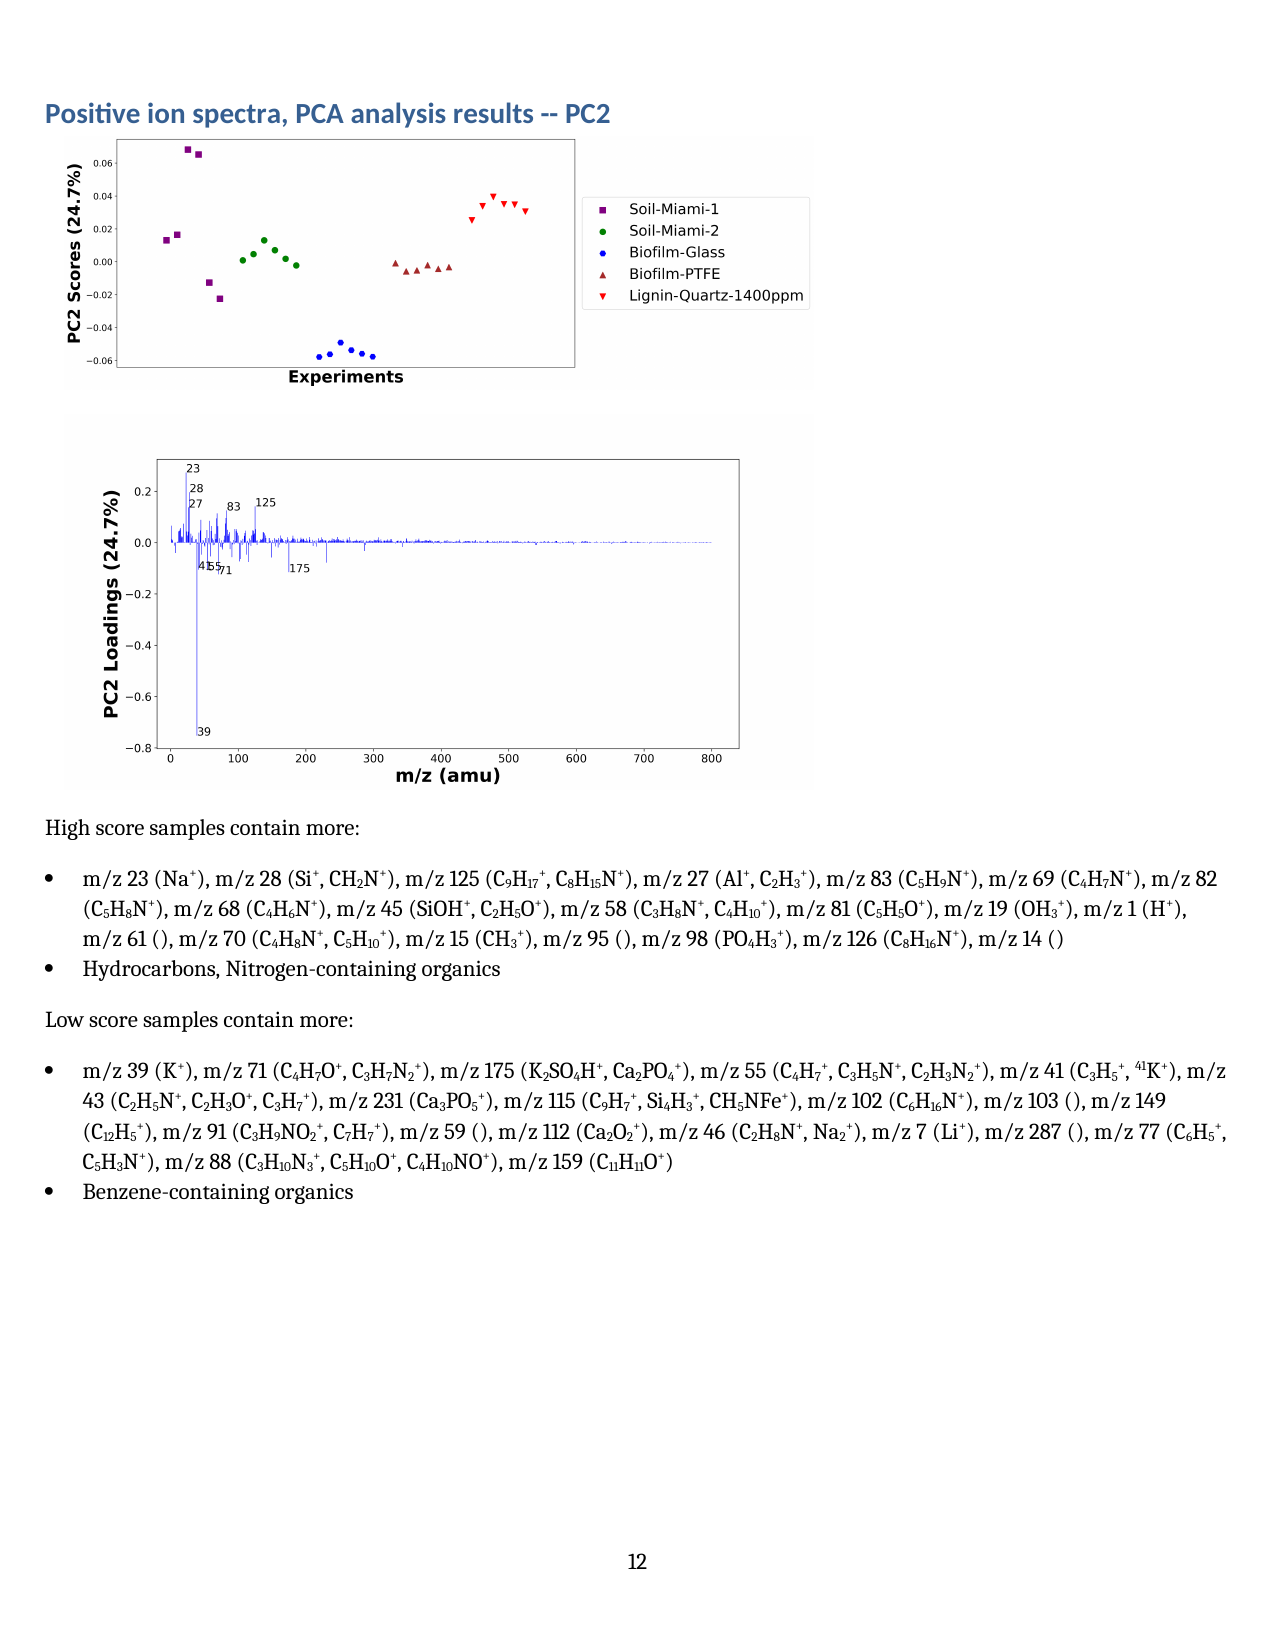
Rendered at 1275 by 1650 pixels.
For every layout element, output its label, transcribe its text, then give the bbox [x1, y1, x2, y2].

text High score samples contain more: [45, 814, 1230, 841]
list m/z 23 (Na+), m/z 28 (Si+, CH2N+), m/z 125 (C9H17+, C8H15N+), m/z 27 (Al+, C2H3+), m/z 83 (C5H9N+), m/z 69 (C4H7N+), m/z 82 (C5H8N+), m/z 68 (C4H6N+), m/z 45 (SiOH+, C2H5O+), m/z 58 (C3H8N+, C4H10+), m/z 81 (C5H5O+), m/z 19 (OH3+), m/z 1 (H+), m/z 61 (), m/z 70 (C4H8N+, C5H10+), m/z 15 (CH3+), m/z 95 (), m/z 98 (PO4H3+), m/z 126 (C8H16N+), m/z 14 () [45, 865, 1230, 952]
text Low score samples contain more: [45, 1007, 1230, 1033]
picture [63, 136, 814, 390]
list Hydrocarbons, Nitrogen-containing organics [45, 956, 1230, 982]
picture [63, 414, 814, 790]
list m/z 39 (K+), m/z 71 (C4H7O+, C3H7N2+), m/z 175 (K2SO4H+, Ca2PO4+), m/z 55 (C4H7+, C3H5N+, C2H3N2+), m/z 41 (C3H5+, 41K+), m/z 43 (C2H5N+, C2H3O+, C3H7+), m/z 231 (Ca3PO5+), m/z 115 (C9H7+, Si4H3+, CH5NFe+), m/z 102 (C6H16N+), m/z 103 (), m/z 149 (C12H5+), m/z 91 (C3H9NO2+, C7H7+), m/z 59 (), m/z 112 (Ca2O2+), m/z 46 (C2H8N+, Na2+), m/z 7 (Li+), m/z 287 (), m/z 77 (C6H5+, C5H3N+), m/z 88 (C3H10N3+, C5H10O+, C4H10NO+), m/z 159 (C11H11O+) [45, 1058, 1230, 1175]
subtitle Positive ion spectra, PCA analysis results -- PC2 [45, 95, 1230, 131]
list Benzene-containing organics [45, 1179, 1230, 1205]
